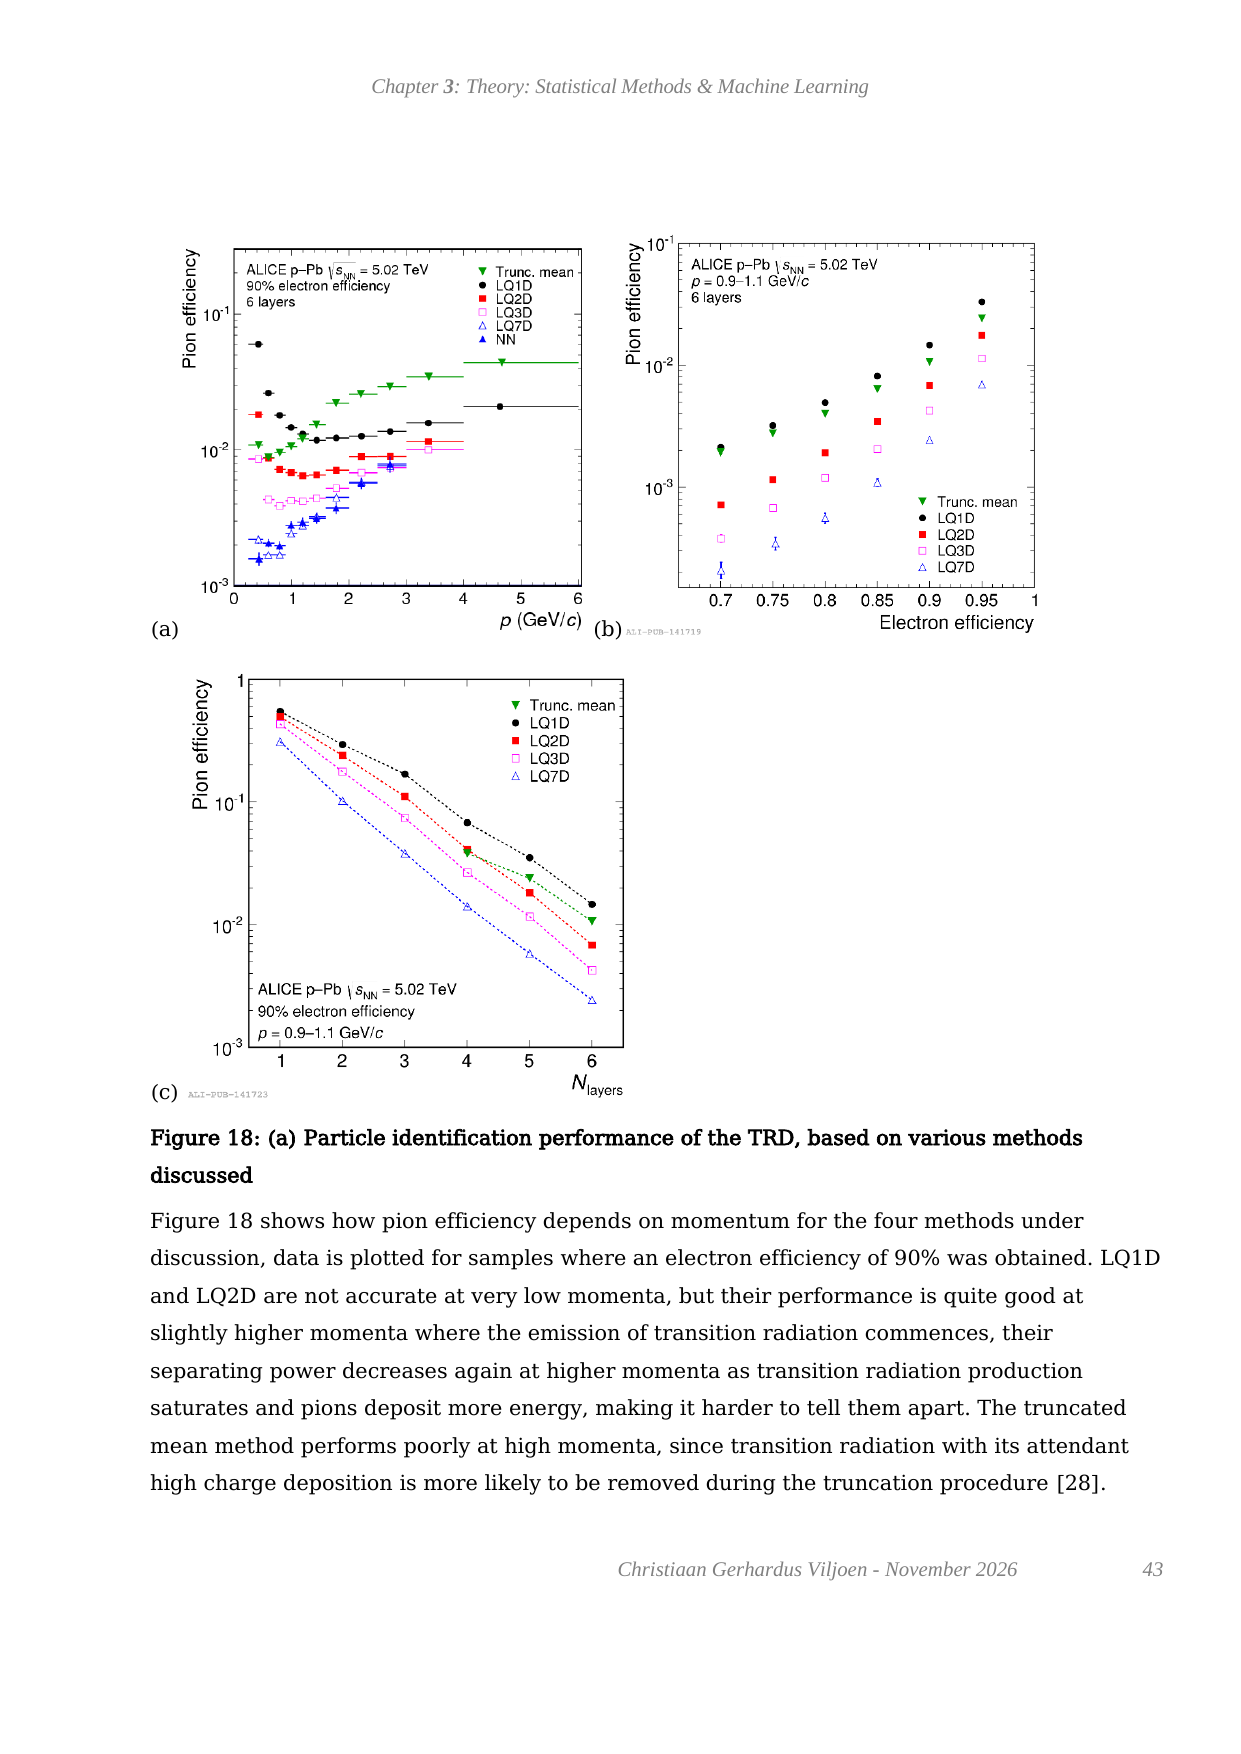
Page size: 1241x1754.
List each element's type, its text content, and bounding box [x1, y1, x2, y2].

picture [623, 226, 1047, 637]
picture [186, 661, 637, 1100]
text Figure 12 shows how pion efficiency depends on momentum for the four methods under discussion, data is plotted for samples where an electron efficiency of 90% was obtained. LQ1D and LQ2D are not accurate at very low momenta, but their performance is quite good at slightly higher momenta where the emission of transition radiation commences, their separating power decreases again at higher momenta as transition radiation production saturates and pions deposit more energy, making it harder to tell them apart. The truncated mean method performs poorly at high momenta, since transition radiation with its attendant high charge deposition is more likely to be removed during the truncation procedure . [150, 1208, 1165, 1495]
picture [180, 231, 593, 637]
text Figure 18: (a) Particle identification performance of the TRD, based on various methods discussed [150, 1124, 1165, 1187]
